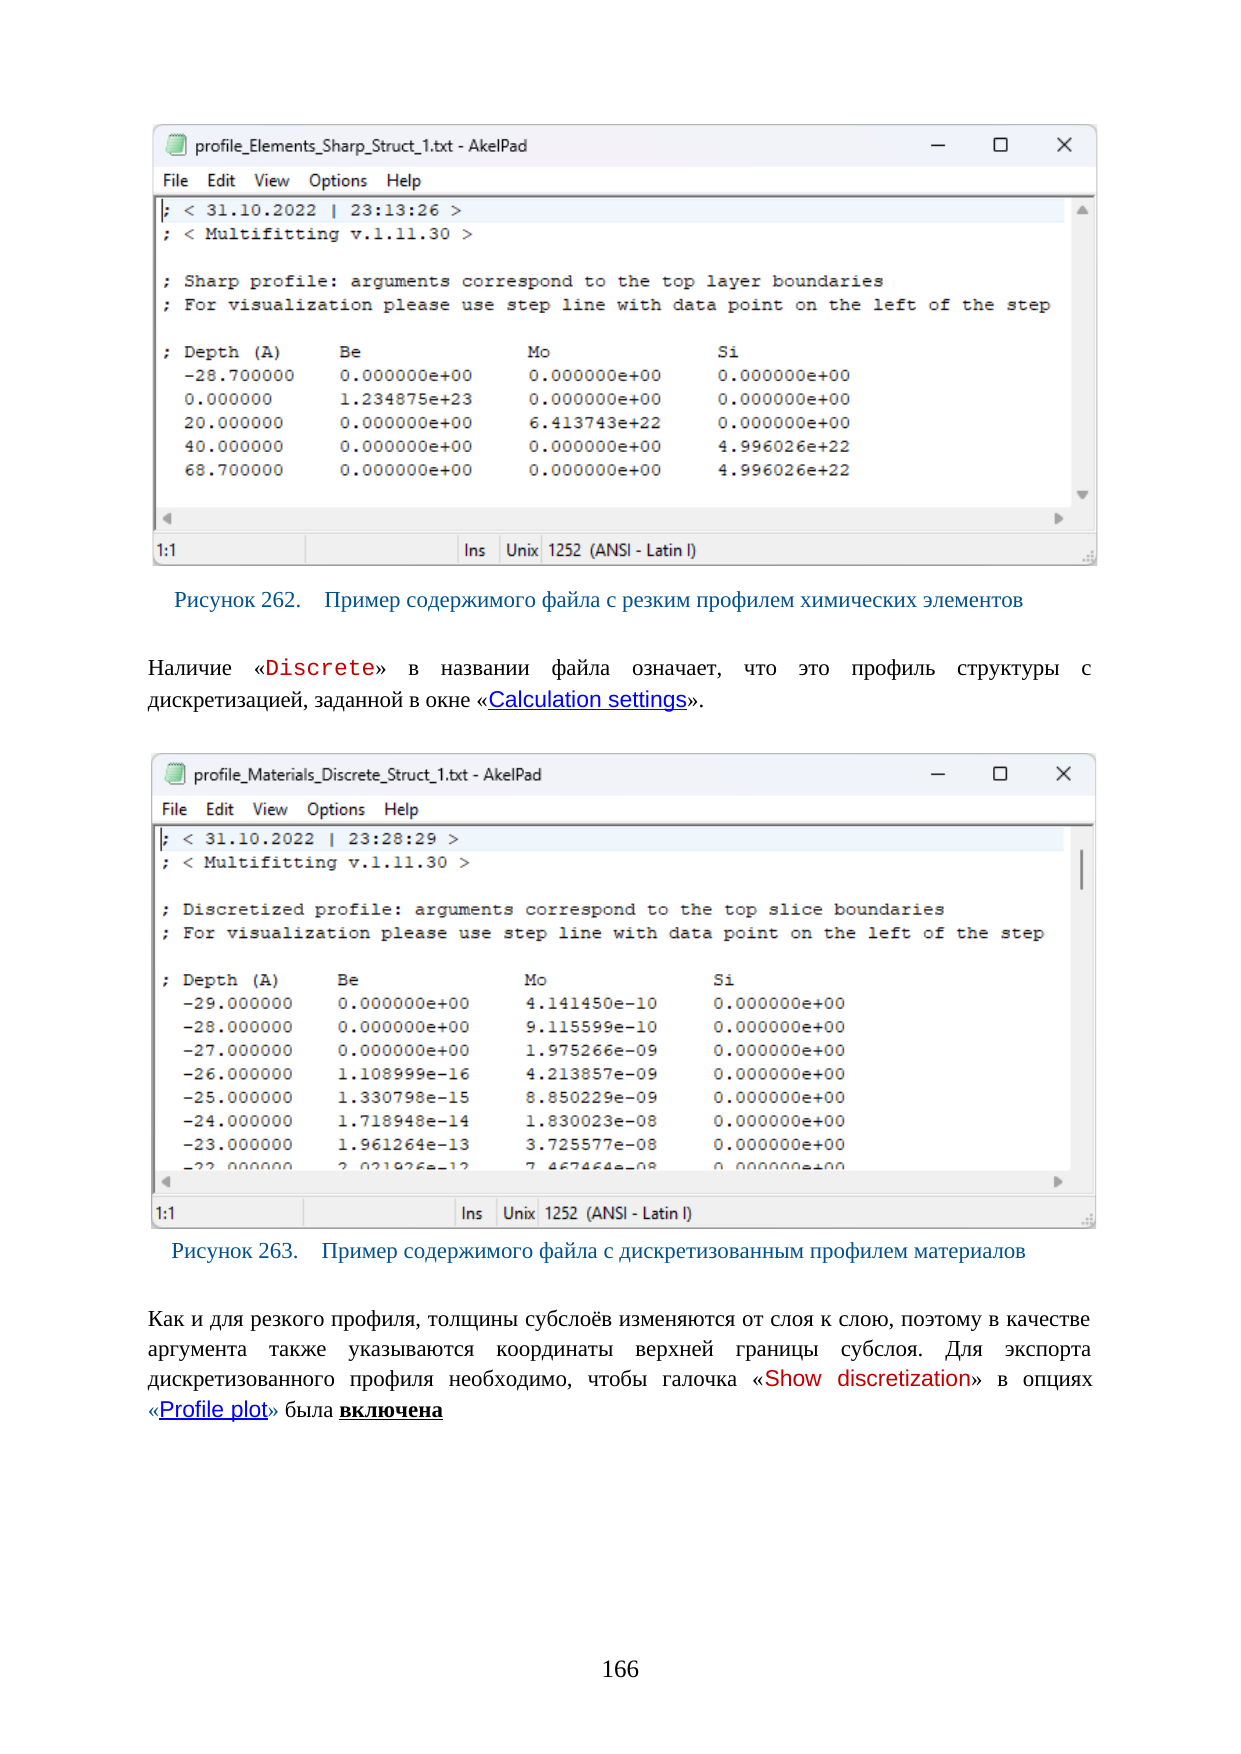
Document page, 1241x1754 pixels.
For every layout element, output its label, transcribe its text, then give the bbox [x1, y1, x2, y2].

text Как и для резкого профиля, толщины субслоёв изменяются от слоя к слою, поэтому в качестве аргумента также указываются координаты верхней границы субслоя. Для экспорта дискретизованного профиля необходимо, чтобы галочка «Show discretization» в опциях «Profile plot» была включена [148, 1305, 1093, 1422]
picture [152, 124, 1098, 566]
text Наличие «Discrete» в названии файла означает, что это профиль структуры с дискретизацией, заданной в окне «Calculation settings». [148, 654, 1093, 712]
list Пример содержимого файла с резким профилем химических элементов [178, 566, 1093, 612]
picture [151, 753, 1097, 1229]
list Пример содержимого файла с дискретизованным профилем материалов [178, 1229, 1093, 1263]
